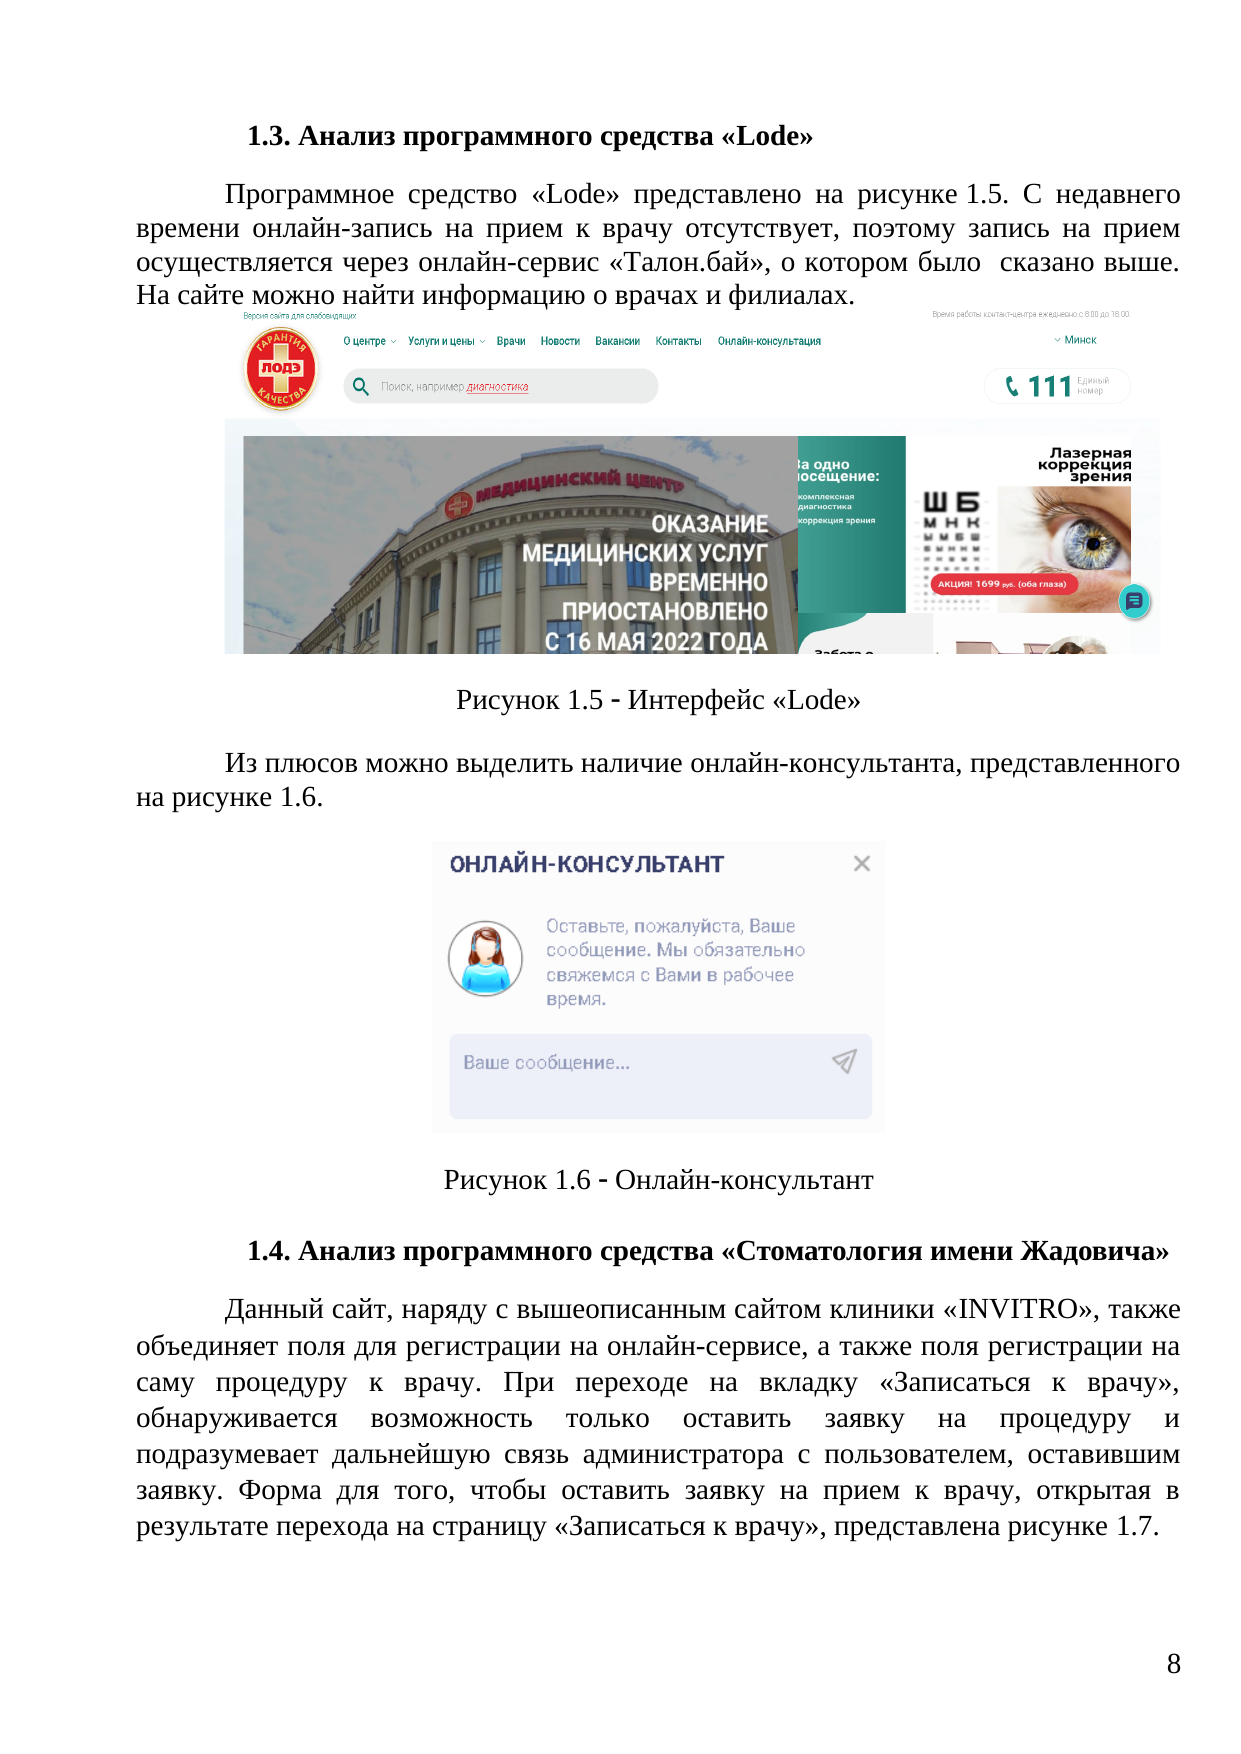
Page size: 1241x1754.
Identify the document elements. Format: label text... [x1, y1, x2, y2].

subtitle Анализ программного средства «Lode» [173, 118, 1181, 152]
picture [431, 841, 886, 1133]
picture [224, 310, 1161, 654]
text Программное средство «Lode» представлено на рисунке 1.5. С недавнего времени онлайн-запись на прием к врачу отсутствует, поэтому запись на прием осуществляется через онлайн-сервис «Талон.бай», о котором было сказано выше. На сайте можно найти информацию о врачах и филиалах. [136, 177, 1181, 311]
text Данный сайт, наряду с вышеописанным сайтом клиники «INVITRO», также объединяет поля для регистрации на онлайн-сервисе, а также поля регистрации на саму процедуру к врачу. При переходе на вкладку «Записаться к врачу», обнаруживается возможность только оставить заявку на процедуру и подразумевает дальнейшую связь администратора с пользователем, оставившим заявку. Форма для того, чтобы оставить заявку на прием к врачу, открытая в результате перехода на страницу «Записаться к врачу», представлена рисунке 1.7. [136, 1292, 1181, 1542]
text Рисунок 1.6 Онлайн-консультант [136, 1162, 1181, 1196]
text Из плюсов можно выделить наличие онлайн-консультанта, представленного на рисунке 1.6. [136, 745, 1181, 812]
text Рисунок 1.5 Интерфейс «Lode» [136, 682, 1181, 716]
subtitle Анализ программного средства «Стоматология имени Жадовича» [173, 1233, 1181, 1267]
